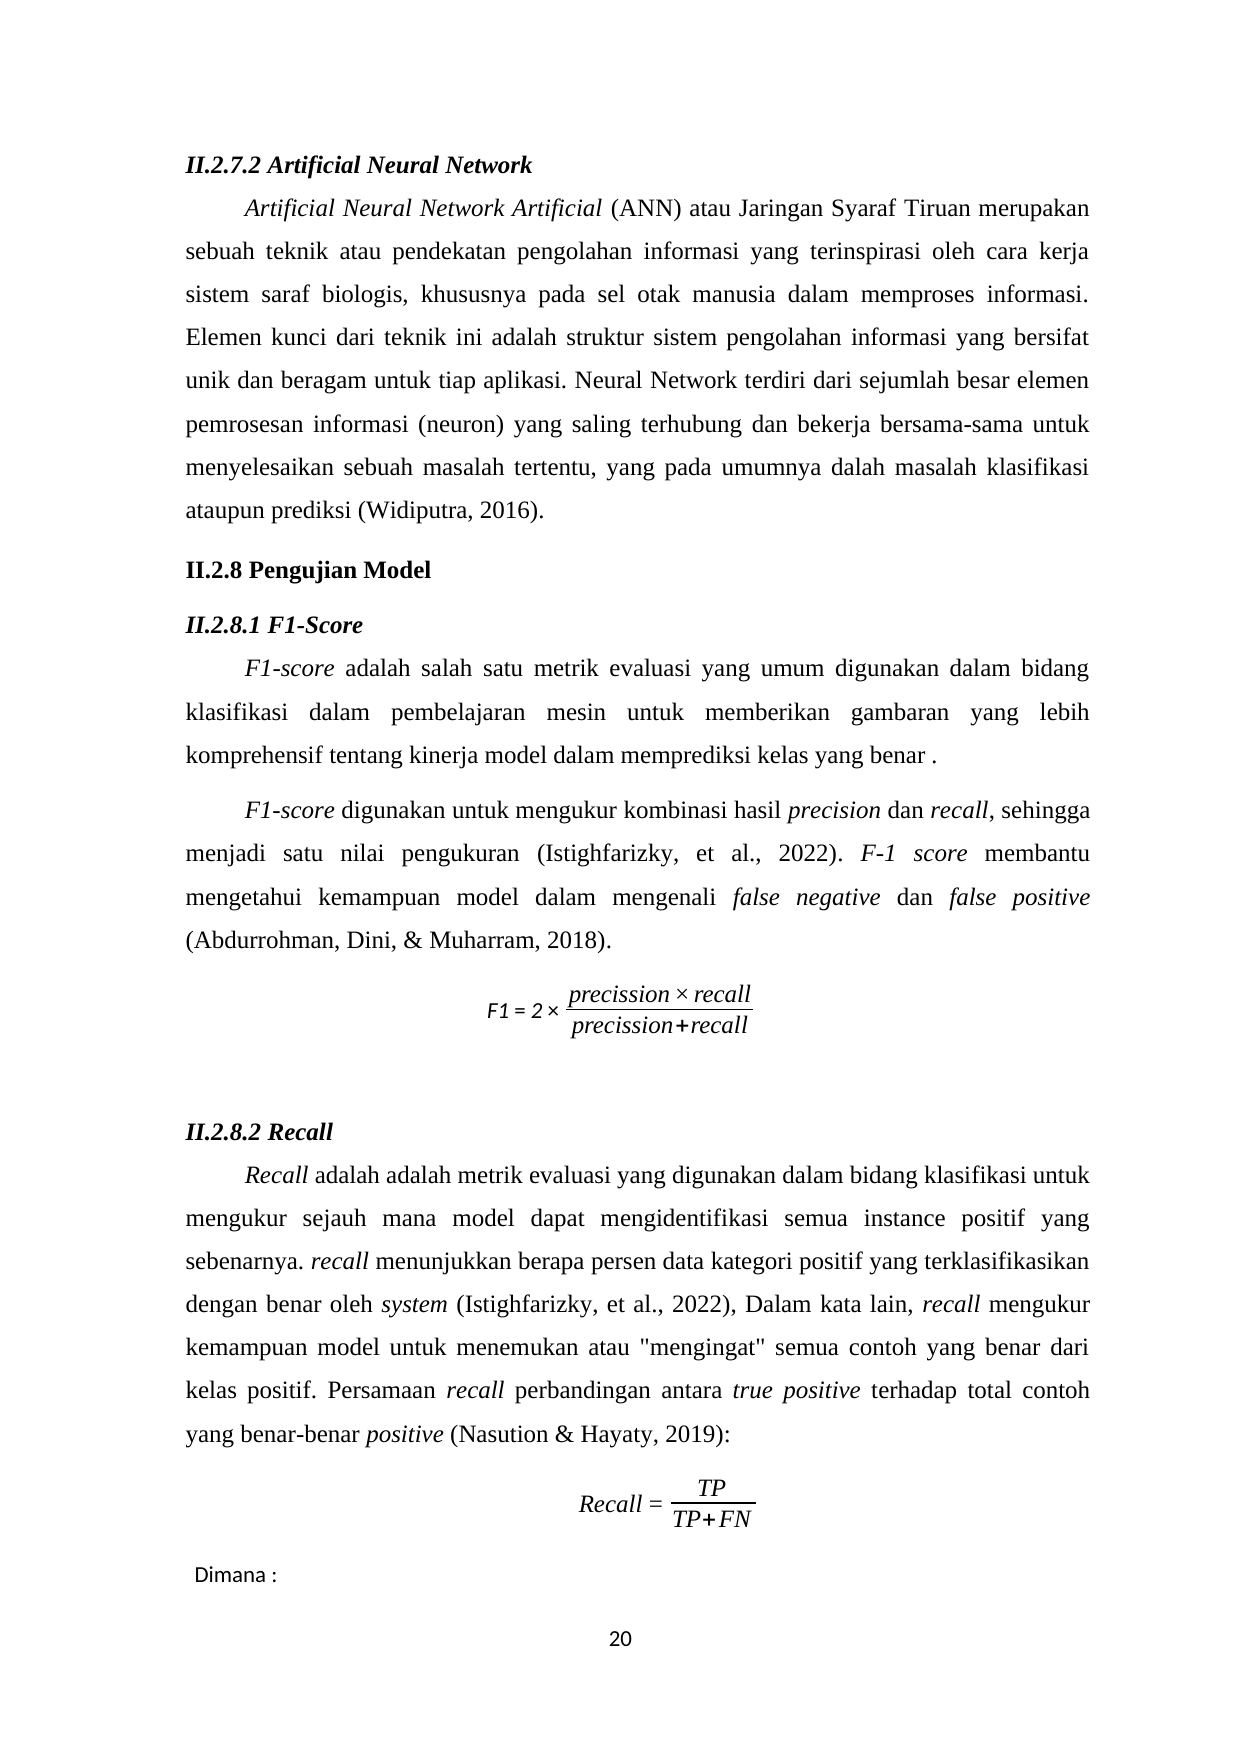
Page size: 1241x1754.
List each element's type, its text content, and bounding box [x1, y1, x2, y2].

subtitle F1-Score [185, 610, 1090, 639]
text Recall = [185, 1474, 1090, 1533]
subtitle Pengujian Model [185, 555, 1090, 583]
text F1-score adalah salah satu metrik evaluasi yang umum digunakan dalam bidang klasifikasi dalam pembelajaran mesin untuk memberikan gambaran yang lebih komprehensif tentang kinerja model dalam memprediksi kelas yang benar . [185, 653, 1090, 768]
text Recall adalah adalah metrik evaluasi yang digunakan dalam bidang klasifikasi untuk mengukur sejauh mana model dapat mengidentifikasi semua instance positif yang sebenarnya. recall menunjukkan berapa persen data kategori positif yang terklasifikasikan dengan benar oleh system , Dalam kata lain, recall mengukur kemampuan model untuk menemukan atau "mengingat" semua contoh yang benar dari kelas positif. Persamaan recall perbandingan antara true positive terhadap total contoh yang benar-benar positive: [185, 1160, 1090, 1447]
subtitle Recall [185, 1117, 1090, 1146]
text F1 = 2 × [150, 980, 1090, 1039]
text F1-score digunakan untuk mengukur kombinasi hasil precision dan recall, sehingga menjadi satu nilai pengukuran . F-1 score membantu mengetahui kemampuan model dalam mengenali false negative dan false positive. [185, 795, 1090, 953]
text Dimana : [194, 1560, 1090, 1588]
subtitle Artificial Neural Network [185, 150, 1090, 179]
text Artificial Neural Network Artificial (ANN) atau Jaringan Syaraf Tiruan merupakan sebuah teknik atau pendekatan pengolahan informasi yang terinspirasi oleh cara kerja sistem saraf biologis, khususnya pada sel otak manusia dalam memproses informasi. Elemen kunci dari teknik ini adalah struktur sistem pengolahan informasi yang bersifat unik dan beragam untuk tiap aplikasi. Neural Network terdiri dari sejumlah besar elemen pemrosesan informasi (neuron) yang saling terhubung dan bekerja bersama-sama untuk menyelesaikan sebuah masalah tertentu, yang pada umumnya dalah masalah klasifikasi ataupun prediksi. [185, 193, 1090, 524]
